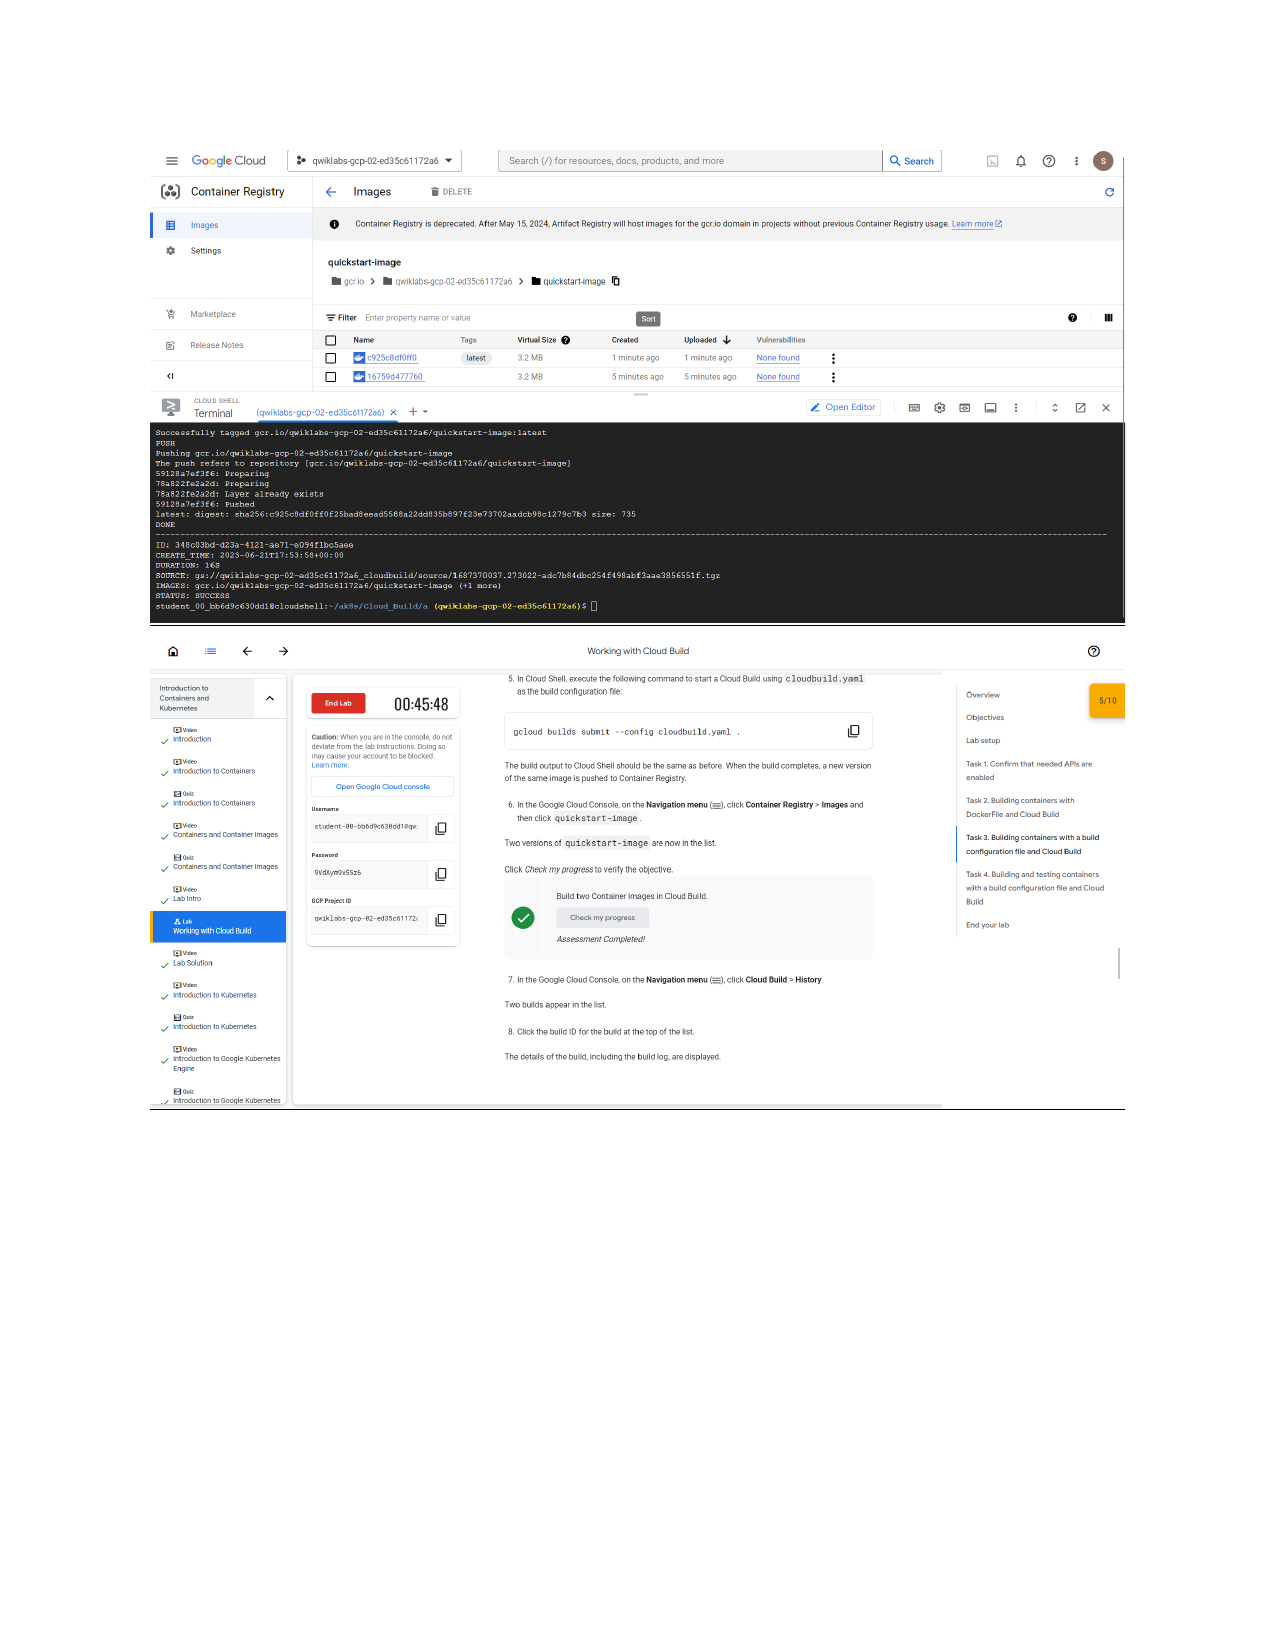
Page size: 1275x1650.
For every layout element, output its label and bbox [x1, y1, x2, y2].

picture [150, 150, 1125, 626]
picture [150, 633, 1125, 1110]
